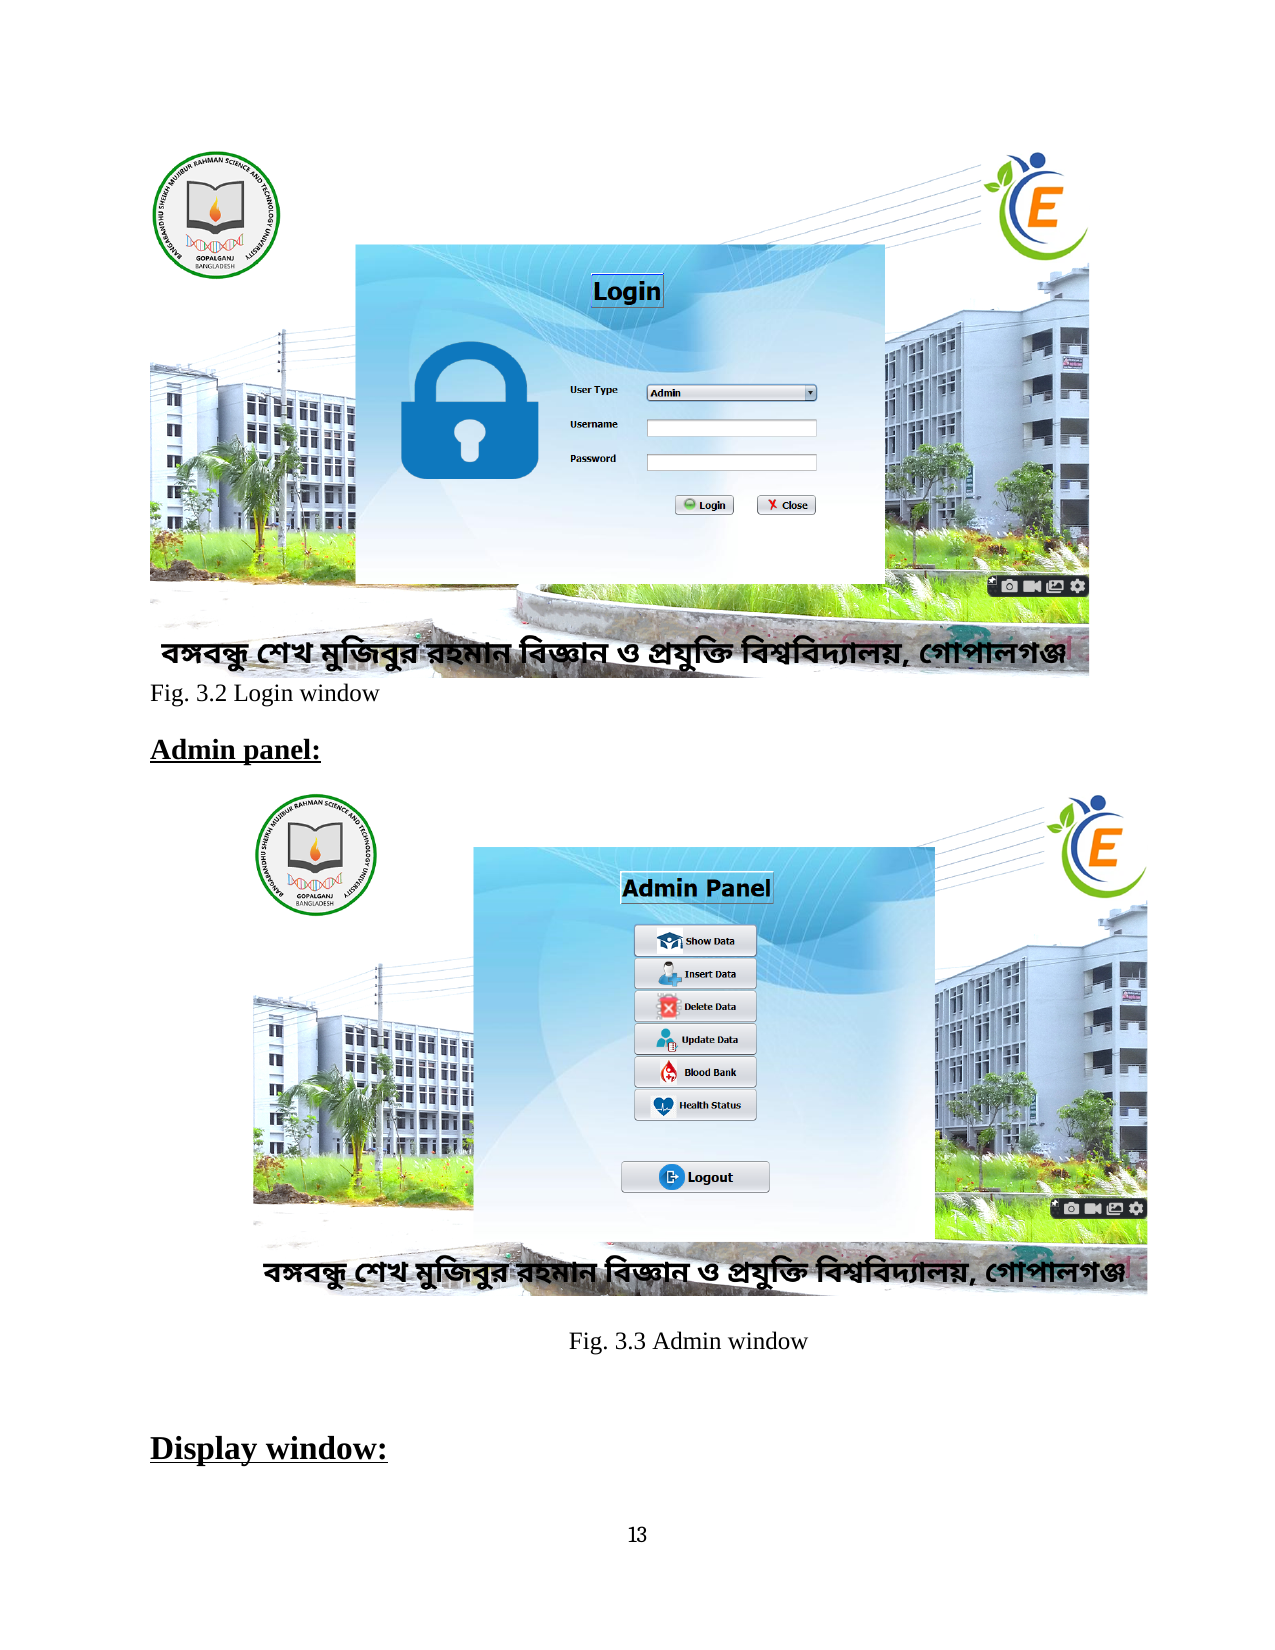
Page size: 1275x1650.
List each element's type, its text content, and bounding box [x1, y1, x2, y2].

text Admin panel: [150, 732, 1125, 765]
text Display window: [150, 1428, 1125, 1467]
picture [253, 793, 1148, 1296]
picture [150, 150, 1090, 678]
